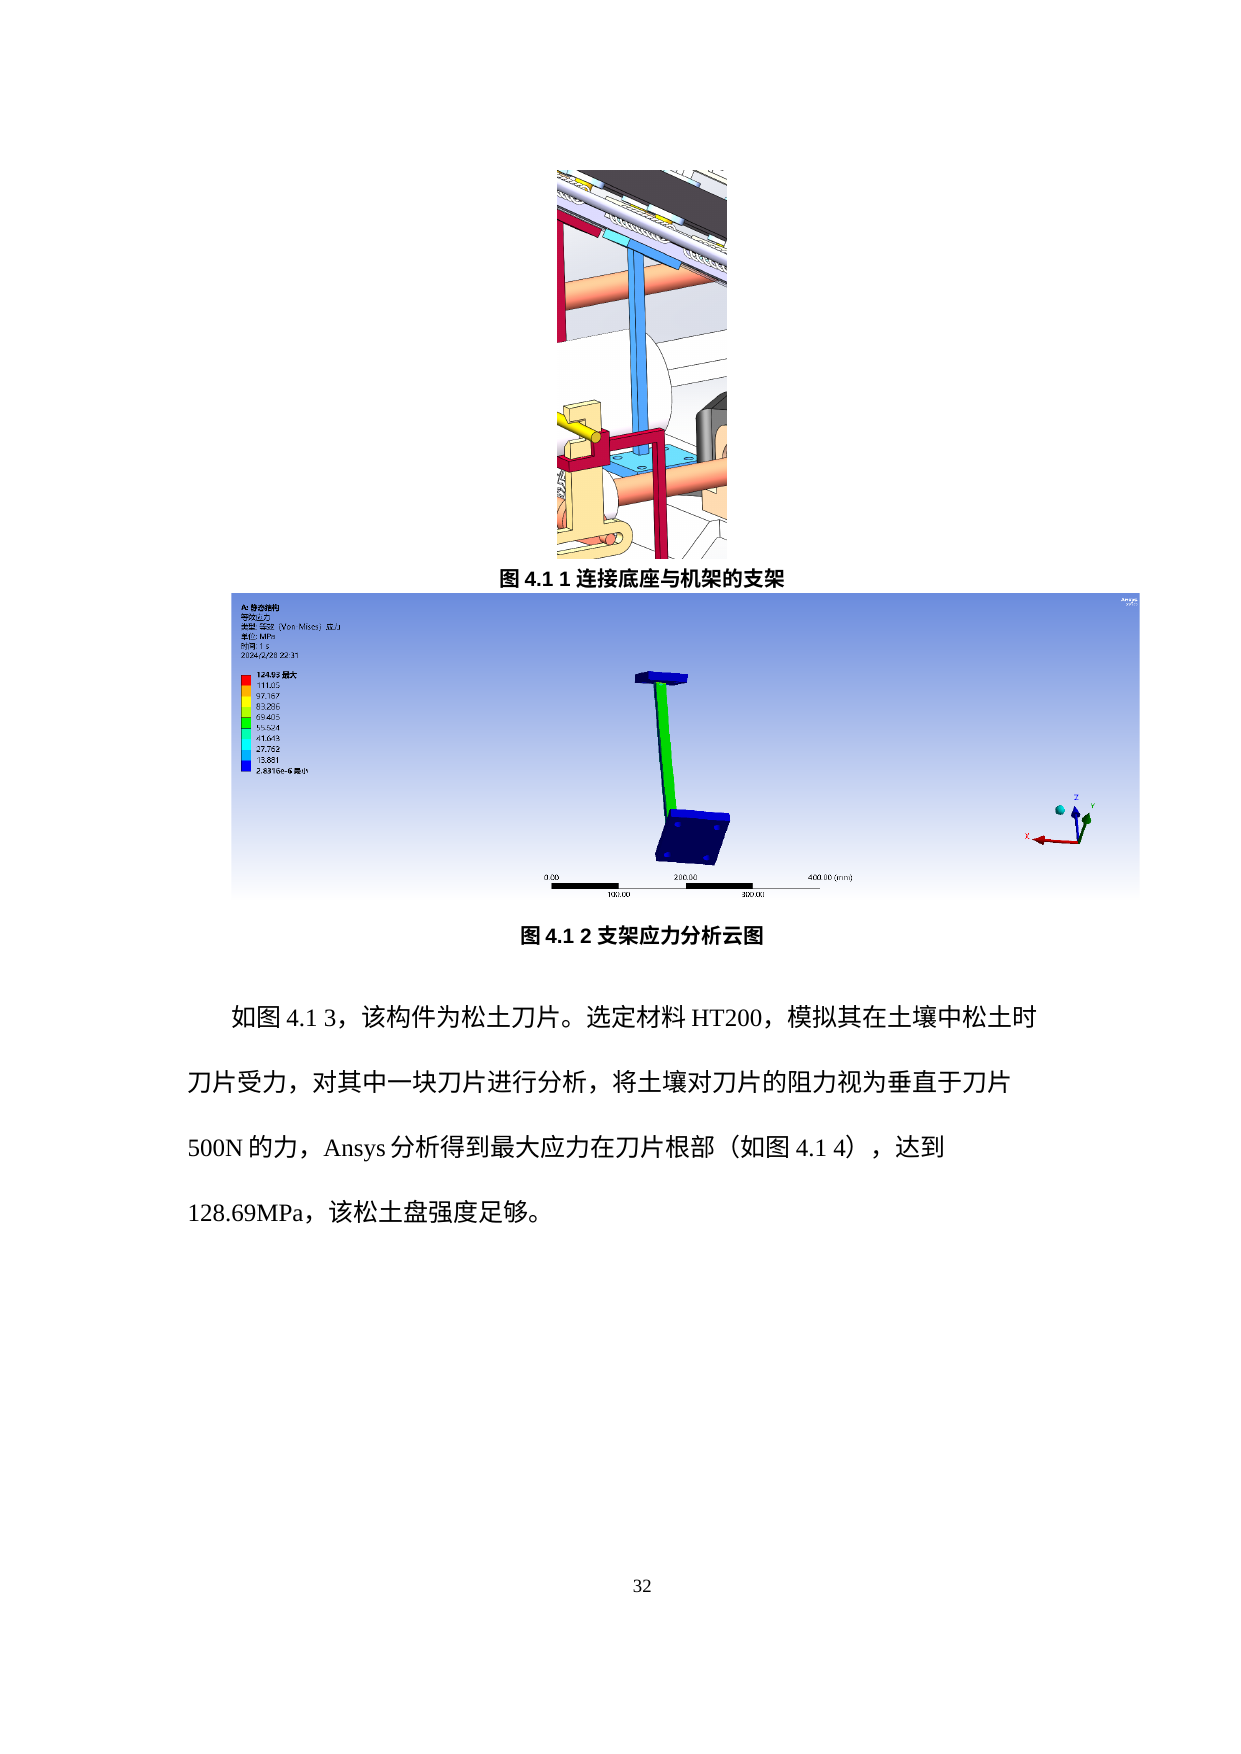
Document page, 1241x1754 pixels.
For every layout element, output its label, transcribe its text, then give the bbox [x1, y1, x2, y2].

text 图4.1 2 支架应力分析云图 [187, 918, 1053, 951]
picture [231, 593, 1140, 900]
picture [557, 170, 727, 559]
text 图4.1 1 连接底座与机架的支架 [187, 561, 1053, 593]
text 如图4.1 3，该构件为松土刀片。选定材料HT200，模拟其在土壤中松土时刀片受力，对其中一块刀片进行分析，将土壤对刀片的阻力视为垂直于刀片500N的力，Ansys分析得到最大应力在刀片根部（如图4.1 4），达到128.69MPa，该松土盘强度足够。 [187, 983, 1053, 1243]
